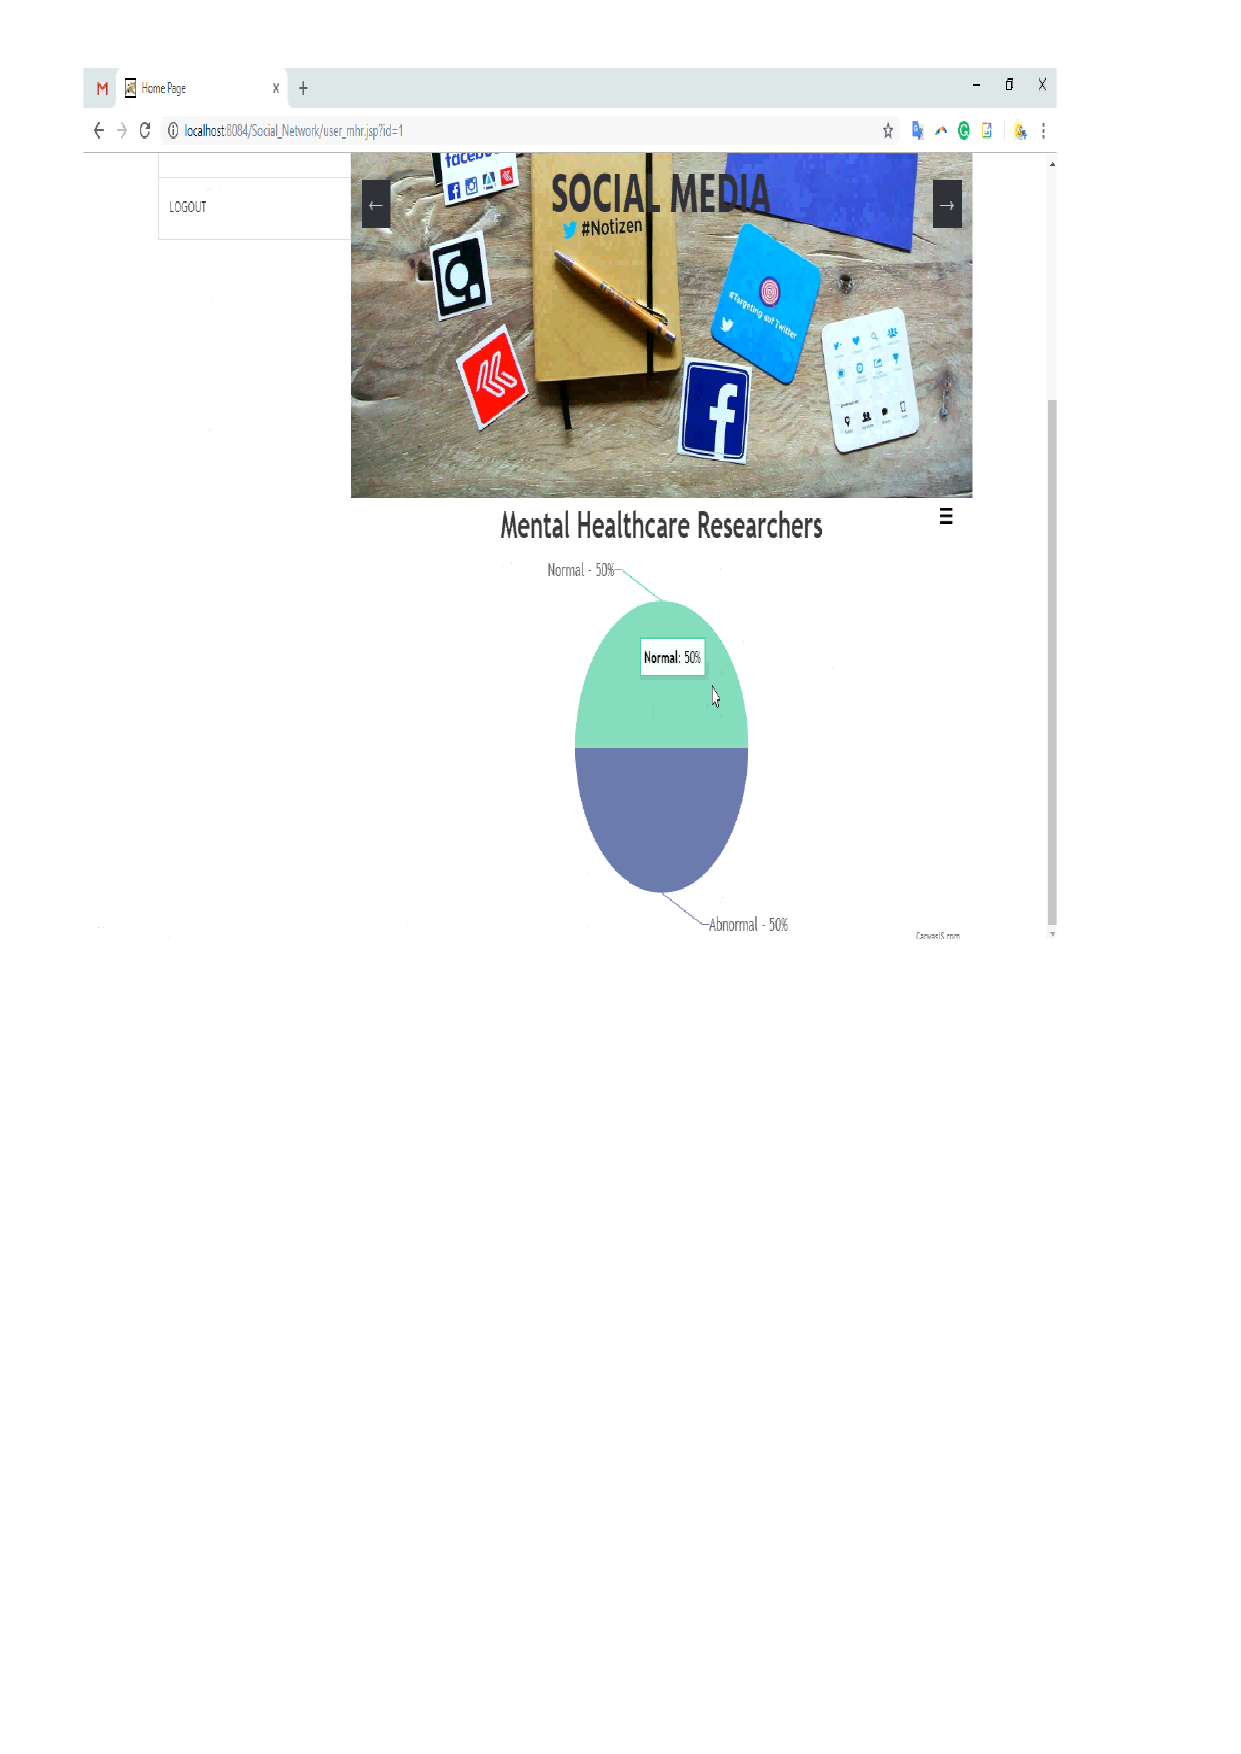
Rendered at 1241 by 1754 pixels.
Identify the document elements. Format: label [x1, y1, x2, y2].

picture [83, 68, 1057, 939]
